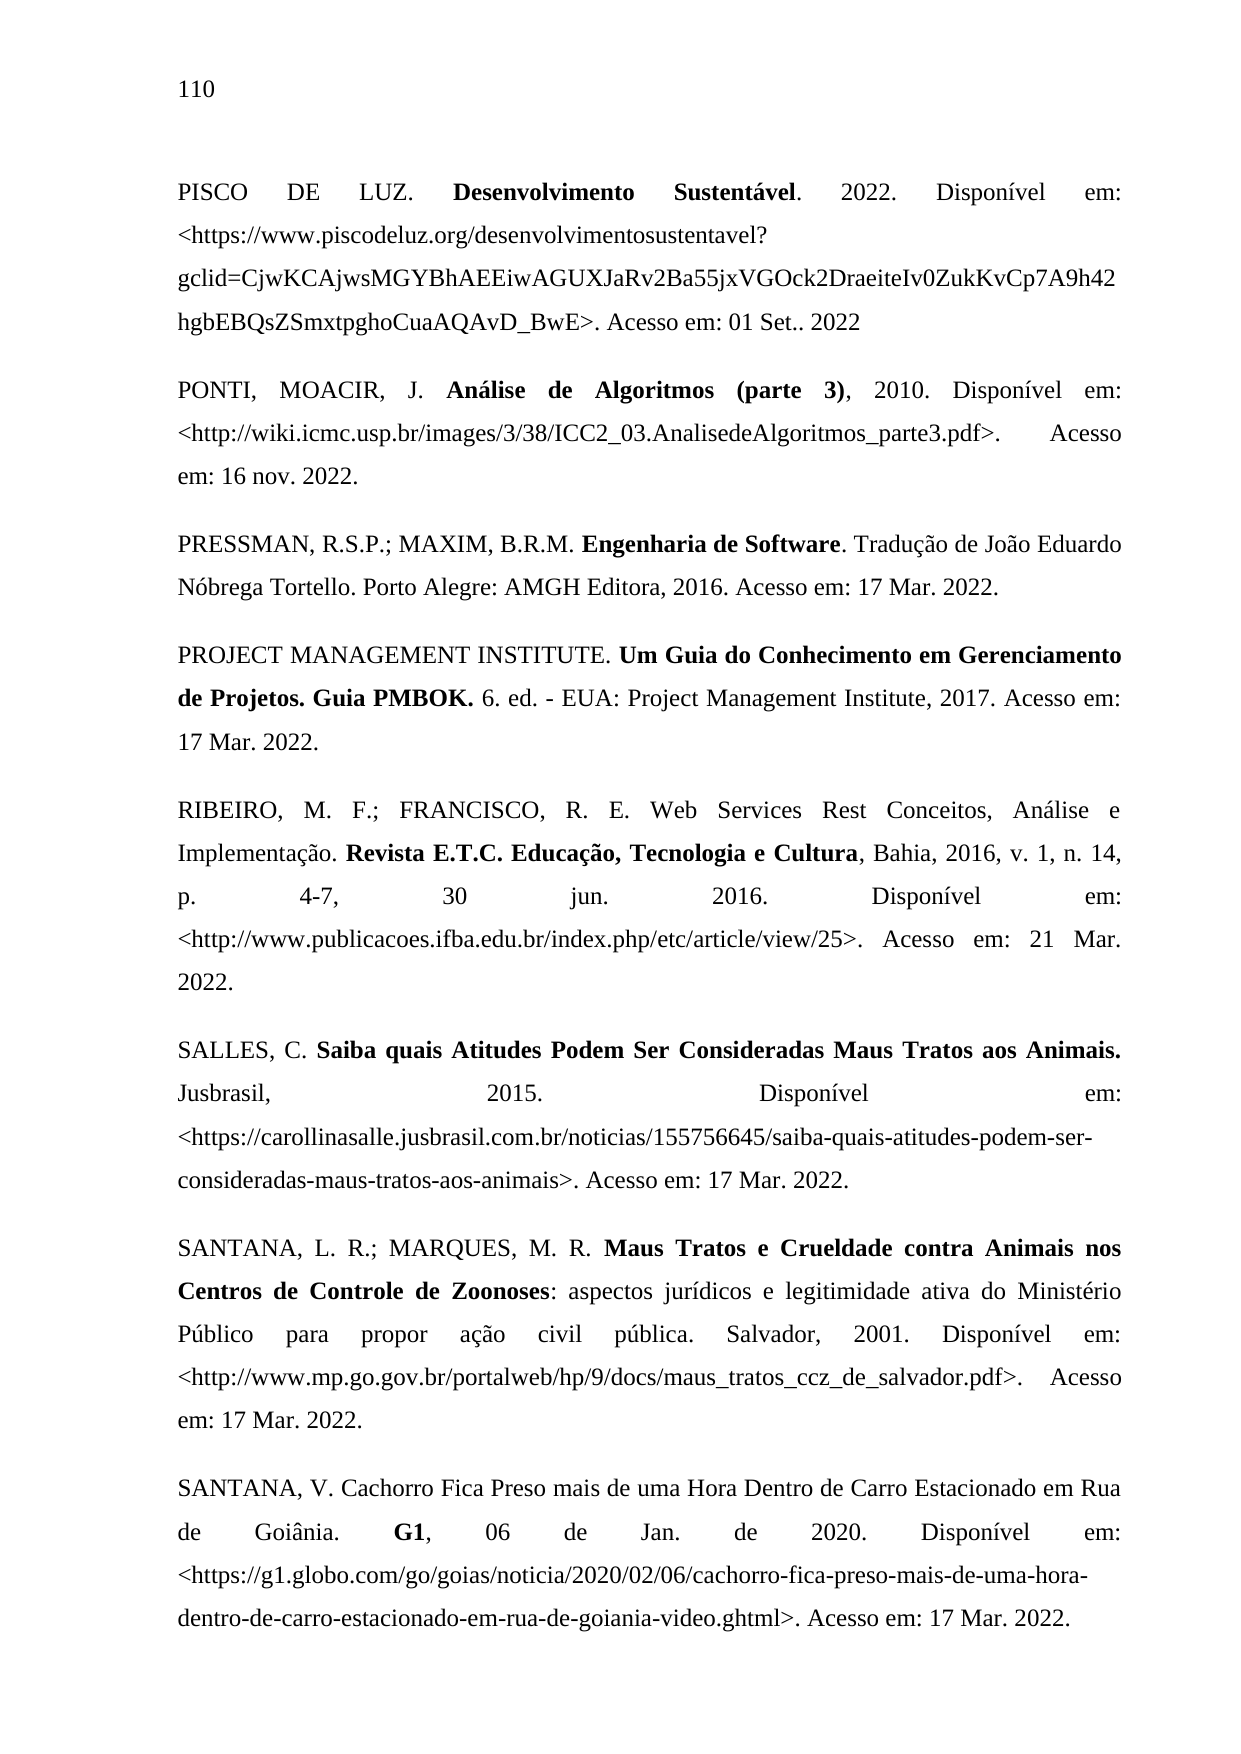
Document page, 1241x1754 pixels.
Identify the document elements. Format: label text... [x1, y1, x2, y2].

text PISCO DE LUZ. Desenvolvimento Sustentável. 2022. Disponível em: <https://www.piscodeluz.org/desenvolvimentosustentavel?gclid=CjwKCAjwsMGYBhAEEiwAGUXJaRv2Ba55jxVGOck2DraeiteIv0ZukKvCp7A9h42hgbEBQsZSmxtpghoCuaAQAvD_BwE>. Acesso em: 01 Set.. 2022 [177, 177, 1122, 335]
text RIBEIRO, M. F.; FRANCISCO, R. E. Web Services Rest Conceitos, Análise e Implementação. Revista E.T.C. Educação, Tecnologia e Cultura, Bahia, 2016, v. 1, n. 14, p. 4-7, 30 jun. 2016. Disponível em: <http://www.publicacoes.ifba.edu.br/index.php/etc/article/view/25>. Acesso em: 21 Mar. 2022. [177, 795, 1122, 996]
text PROJECT MANAGEMENT INSTITUTE. Um Guia do Conhecimento em Gerenciamento de Projetos. Guia PMBOK. 6. ed. - EUA: Project Management Institute, 2017. Acesso em: 17 Mar. 2022. [177, 640, 1122, 755]
text PRESSMAN, R.S.P.; MAXIM, B.R.M. Engenharia de Software. Tradução de João Eduardo Nóbrega Tortello. Porto Alegre: AMGH Editora, 2016. Acesso em: 17 Mar. 2022. [177, 529, 1122, 601]
text SANTANA, L. R.; MARQUES, M. R. Maus Tratos e Crueldade contra Animais nos Centros de Controle de Zoonoses: aspectos jurídicos e legitimidade ativa do Ministério Público para propor ação civil pública. Salvador, 2001. Disponível em: <http://www.mp.go.gov.br/portalweb/hp/9/docs/maus_tratos_ccz_de_salvador.pdf>. Acesso em: 17 Mar. 2022. [177, 1233, 1122, 1434]
text SANTANA, V. Cachorro Fica Preso mais de uma Hora Dentro de Carro Estacionado em Rua de Goiânia. G1, 06 de Jan. de 2020. Disponível em: <https://g1.globo.com/go/goias/noticia/2020/02/06/cachorro-fica-preso-mais-de-uma-hora-dentro-de-carro-estacionado-em-rua-de-goiania-video.ghtml>. Acesso em: 17 Mar. 2022. [177, 1473, 1122, 1632]
text SALLES, C. Saiba quais Atitudes Podem Ser Consideradas Maus Tratos aos Animais. Jusbrasil, 2015. Disponível em: <https://carollinasalle.jusbrasil.com.br/noticias/155756645/saiba-quais-atitudes-podem-ser-consideradas-maus-tratos-aos-animais>. Acesso em: 17 Mar. 2022. [177, 1035, 1122, 1193]
text PONTI, MOACIR, J. Análise de Algoritmos (parte 3), 2010. Disponível em: <http://wiki.icmc.usp.br/images/3/38/ICC2_03.AnalisedeAlgoritmos_parte3.pdf>. Acesso em: 16 nov. 2022. [177, 375, 1122, 490]
